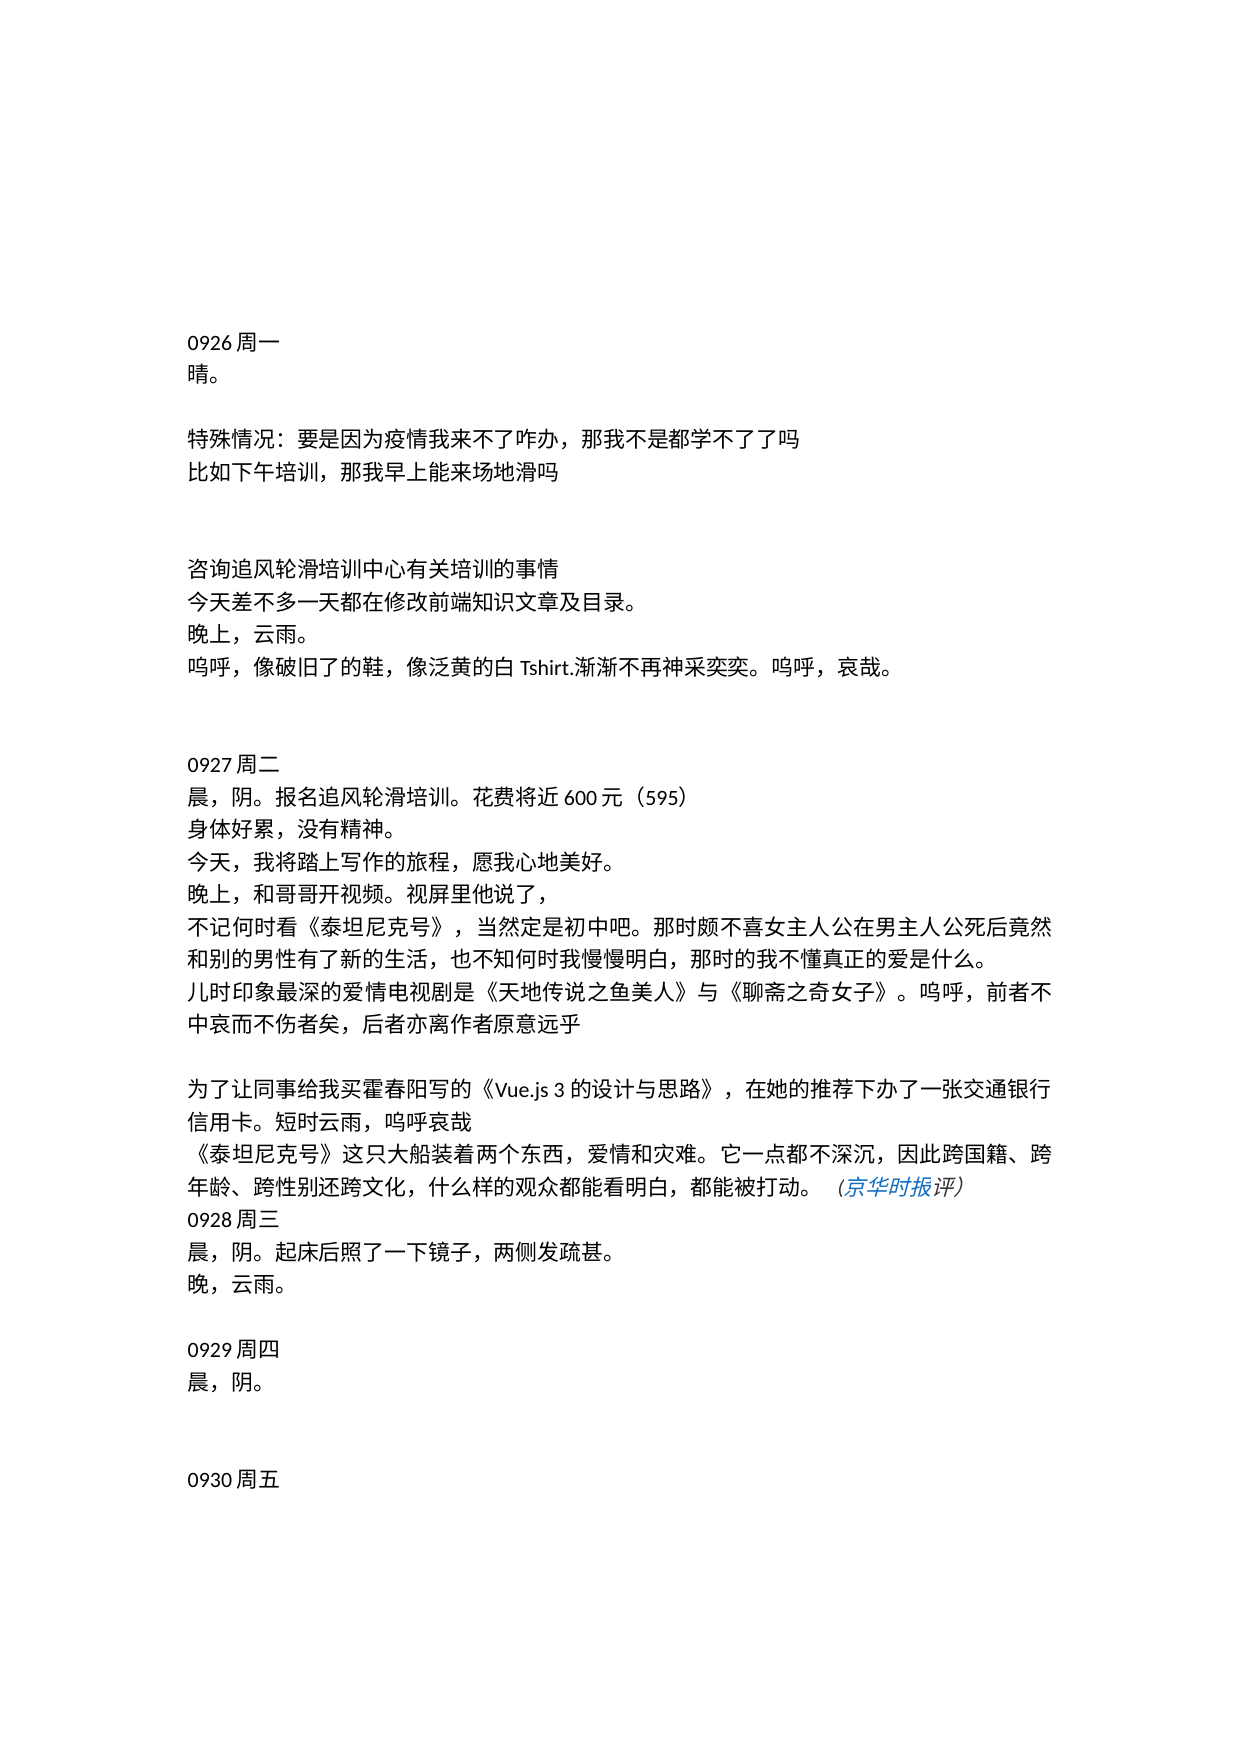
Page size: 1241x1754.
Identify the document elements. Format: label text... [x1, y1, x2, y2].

text 晨，阴。 [187, 1364, 1053, 1397]
text 晨，阴。起床后照了一下镜子，两侧发疏甚。 [187, 1234, 1053, 1267]
text 晴。 [187, 357, 1053, 389]
text 晚，云雨。 [187, 1267, 1053, 1299]
text 今天差不多一天都在修改前端知识文章及目录。 [187, 584, 1053, 617]
text 晨，阴。报名追风轮滑培训。花费将近600元（595） [187, 779, 1053, 812]
text 呜呼，像破旧了的鞋，像泛黄的白Tshirt.渐渐不再神采奕奕。呜呼，哀哉。 [187, 649, 1053, 682]
text 比如下午培训，那我早上能来场地滑吗 [187, 454, 1053, 487]
text 儿时印象最深的爱情电视剧是《天地传说之鱼美人》与《聊斋之奇女子》。呜呼，前者不中哀而不伤者矣，后者亦离作者原意远乎 [187, 974, 1053, 1039]
text 身体好累，没有精神。 [187, 812, 1053, 844]
text 0927周二 [187, 747, 1053, 779]
text 特殊情况：要是因为疫情我来不了咋办，那我不是都学不了了吗 [187, 422, 1053, 454]
text 0929周四 [187, 1332, 1053, 1364]
text 晚上，云雨。 [187, 617, 1053, 649]
text 今天，我将踏上写作的旅程，愿我心地美好。 [187, 844, 1053, 877]
text 咨询追风轮滑培训中心有关培训的事情 [187, 552, 1053, 584]
text 晚上，和哥哥开视频。视屏里他说了， [187, 877, 1053, 909]
text 0930周五 [187, 1462, 1053, 1494]
text 为了让同事给我买霍春阳写的《Vue.js 3 的设计与思路》，在她的推荐下办了一张交通银行信用卡。短时云雨，呜呼哀哉 [187, 1072, 1053, 1137]
text 《泰坦尼克号》这只大船装着两个东西，爱情和灾难。它一点都不深沉，因此跨国籍、跨年龄、跨性别还跨文化，什么样的观众都能看明白，都能被打动。（京华时报评） [187, 1137, 1053, 1202]
text 不记何时看《泰坦尼克号》，当然定是初中吧。那时颇不喜女主人公在男主人公死后竟然和别的男性有了新的生活，也不知何时我慢慢明白，那时的我不懂真正的爱是什么。 [187, 909, 1053, 974]
text 0928周三 [187, 1202, 1053, 1234]
text 0926周一 [187, 324, 1053, 357]
